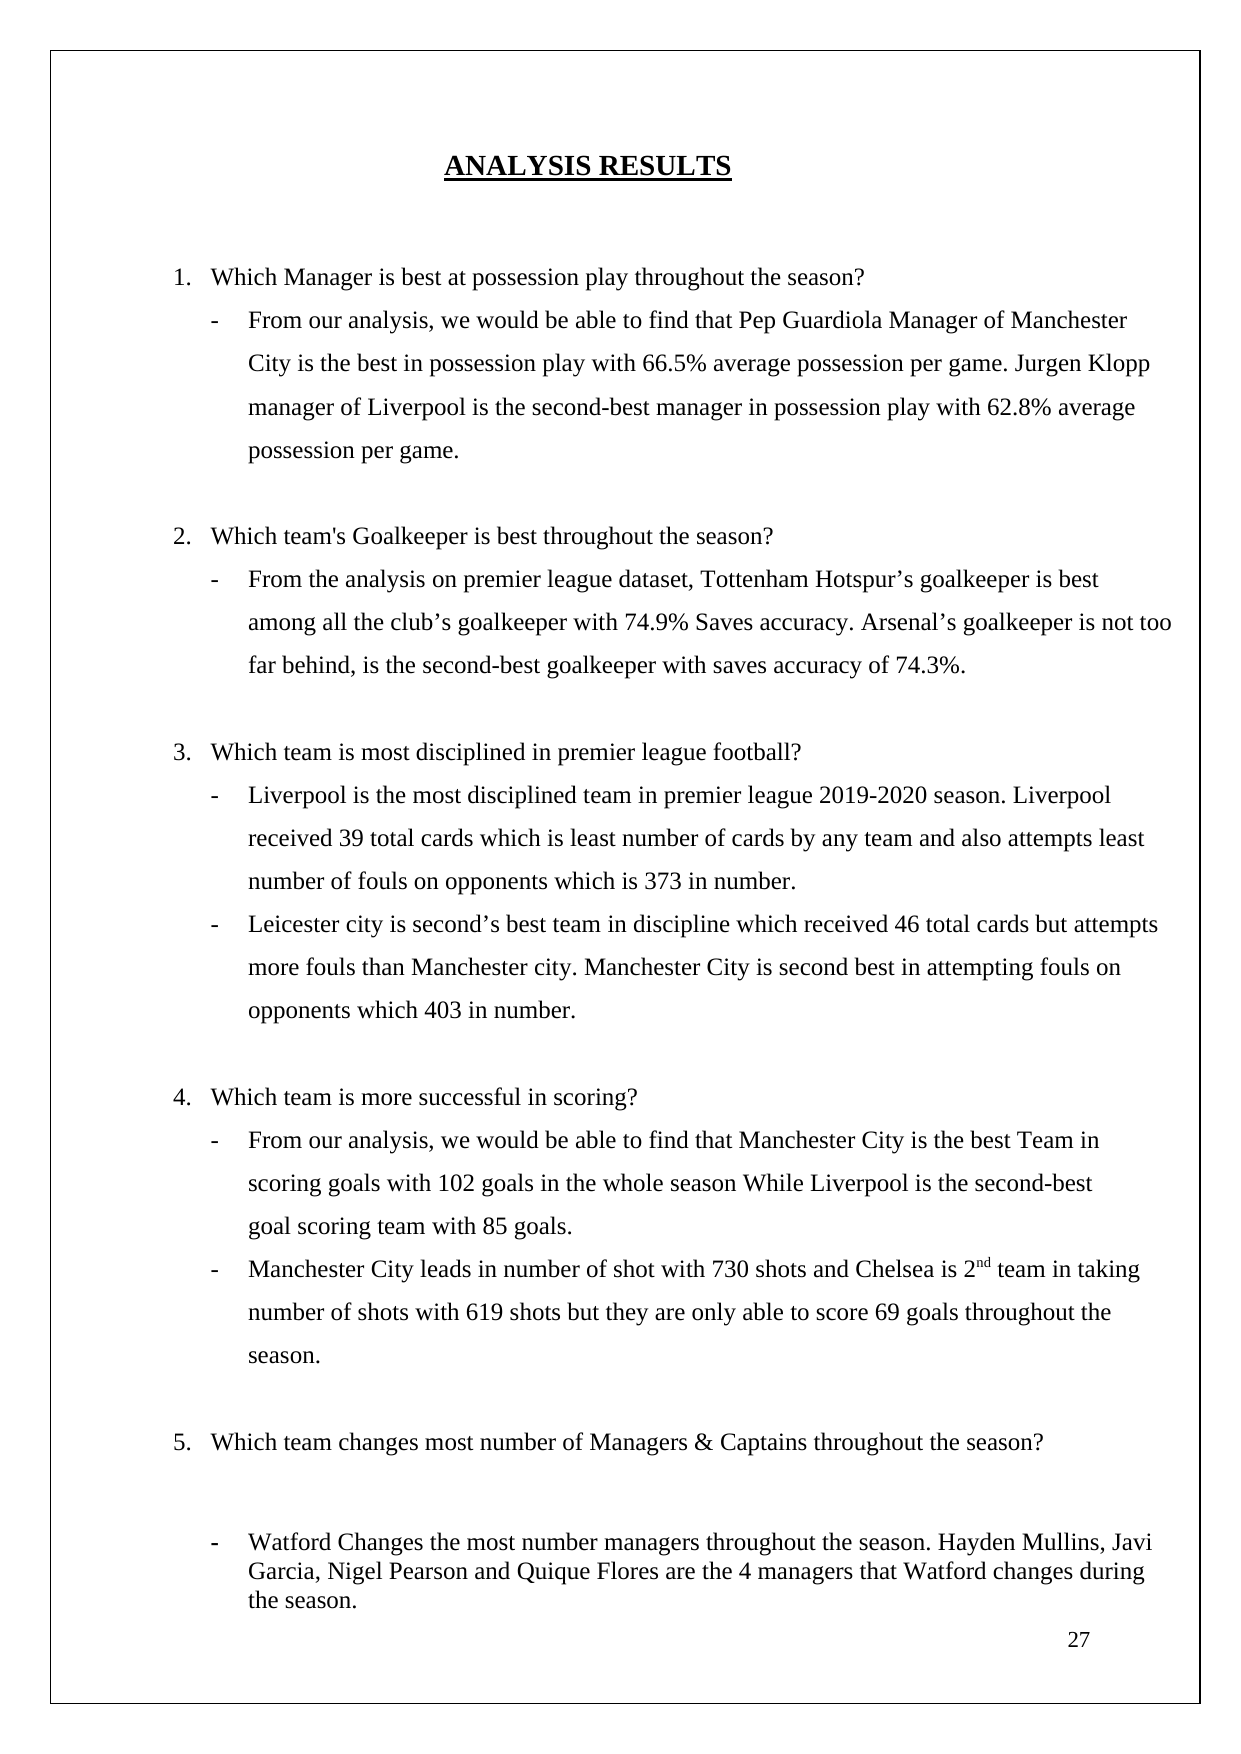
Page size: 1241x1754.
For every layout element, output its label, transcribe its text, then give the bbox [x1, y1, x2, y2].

text season. [248, 1340, 1199, 1369]
text number of shots with 619 shots but they are only able to score 69 goals throughout the [248, 1297, 1199, 1326]
list From the analysis on premier league dataset, Tottenham Hotspur’s goalkeeper is best [210, 564, 1199, 593]
text scoring goals with 102 goals in the whole season While Liverpool is the second-best [248, 1168, 1199, 1197]
text received 39 total cards which is least number of cards by any team and also attempts least number of fouls on opponents which is 373 in number. [248, 823, 1199, 895]
list Manchester City leads in number of shot with 730 shots and Chelsea is 2nd team in taking [210, 1254, 1199, 1283]
text goal scoring team with 85 goals. [248, 1211, 1199, 1240]
list Watford Changes the most number managers throughout the season. Hayden Mullins, Javi Garcia, Nigel Pearson and Quique Flores are the 4 managers that Watford changes during [210, 1527, 1199, 1585]
list From our analysis, we would be able to find that Manchester City is the best Team in [210, 1125, 1199, 1153]
list Which Manager is best at possession play throughout the season? [173, 262, 1199, 291]
text among all the club’s goalkeeper with 74.9% Saves accuracy. Arsenal’s goalkeeper is not too far behind, is the second-best goalkeeper with saves accuracy of 74.3%. [248, 607, 1199, 679]
list Which team is more successful in scoring? [173, 1082, 1199, 1110]
text the season. [210, 1585, 1199, 1613]
list From our analysis, we would be able to find that Pep Guardiola Manager of Manchester [210, 305, 1199, 334]
list Liverpool is the most disciplined team in premier league 2019-2020 season. Liverpool [210, 780, 1199, 808]
text ANALYSIS RESULTS [444, 148, 1199, 182]
list Leicester city is second’s best team in discipline which received 46 total cards but attempts more fouls than Manchester city. Manchester City is second best in attempting fouls on opponents which 403 in number. [210, 909, 1199, 1024]
list Which team is most disciplined in premier league football? [173, 737, 1199, 765]
text City is the best in possession play with 66.5% average possession per game. Jurgen Klopp manager of Liverpool is the second-best manager in possession play with 62.8% average possession per game. [248, 348, 1199, 463]
list Which team's Goalkeeper is best throughout the season? [173, 521, 1199, 550]
list Which team changes most number of Managers & Captains throughout the season? [173, 1427, 1199, 1455]
